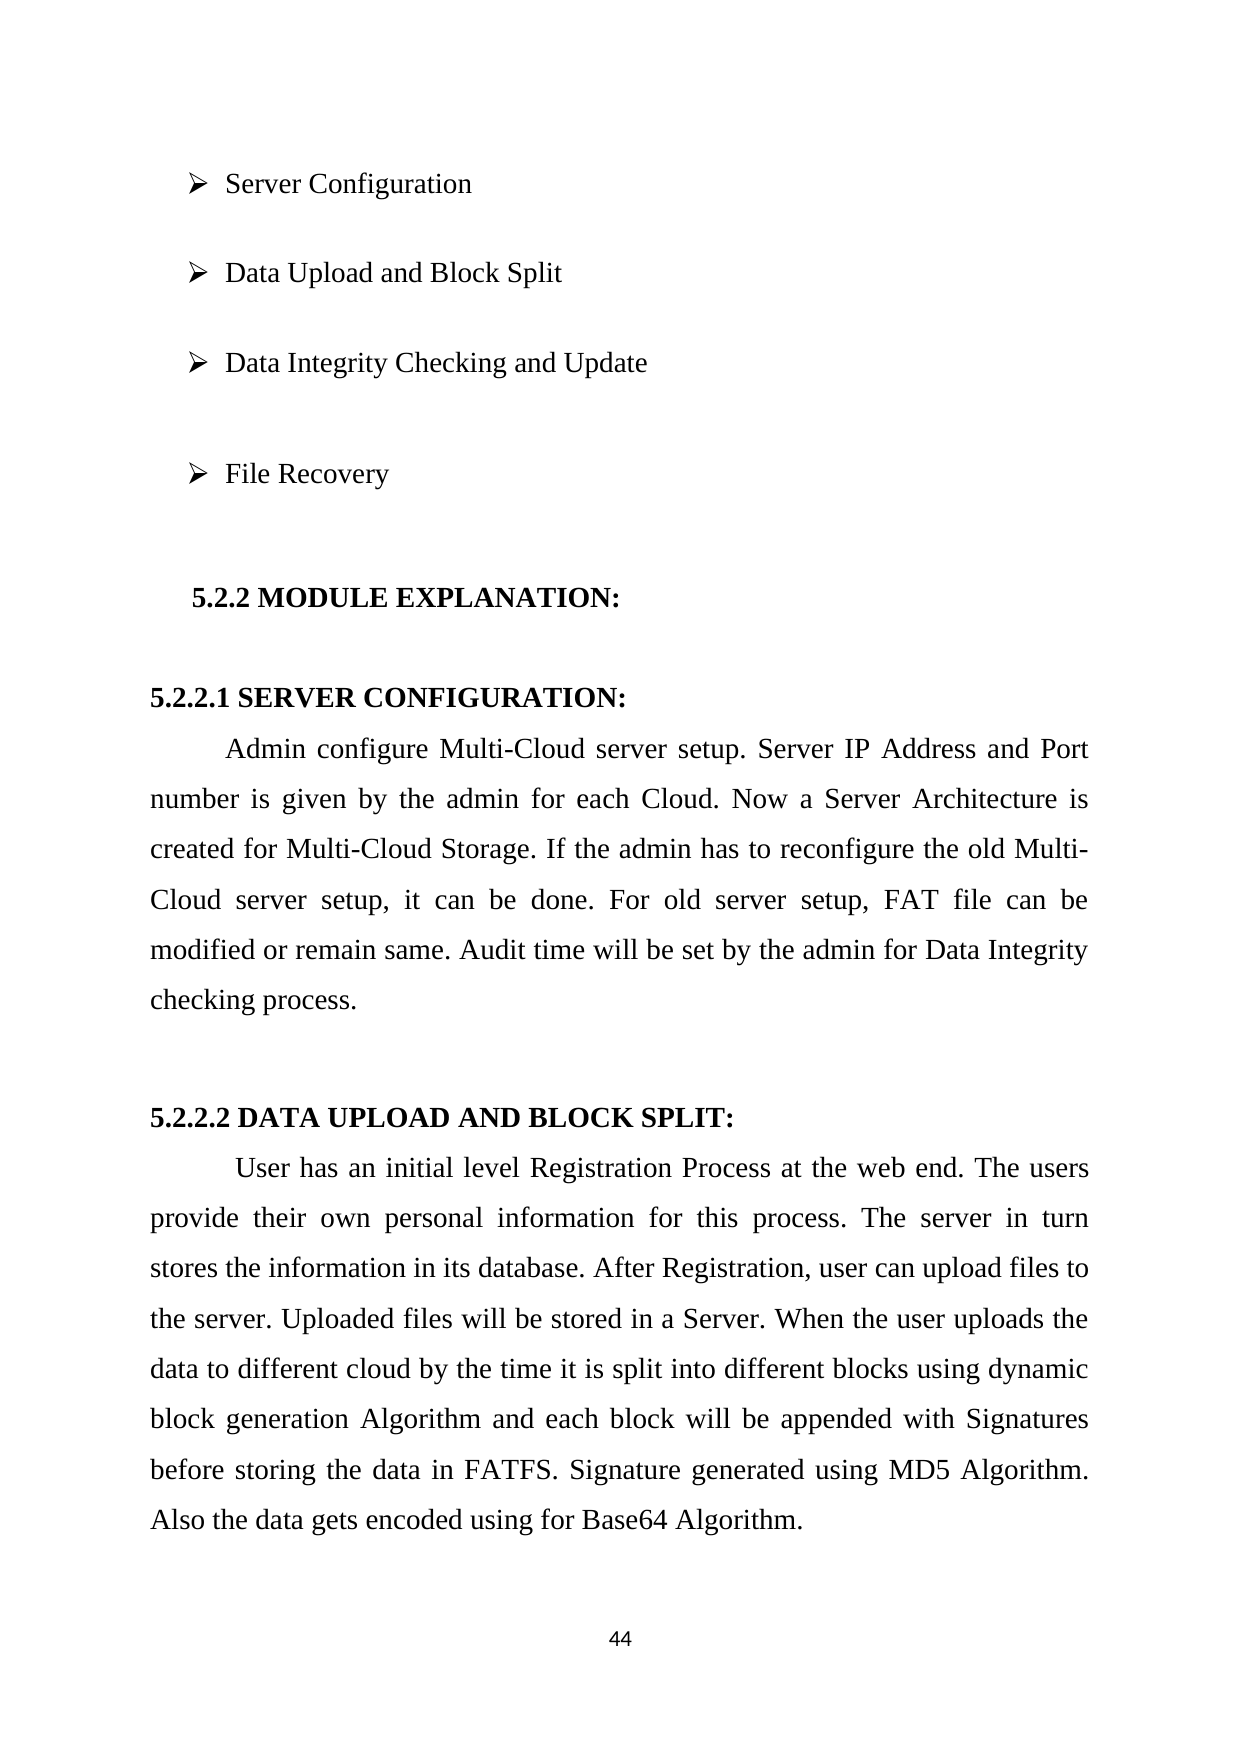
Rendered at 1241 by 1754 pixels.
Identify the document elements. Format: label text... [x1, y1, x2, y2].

text 5.2.2 MODULE EXPLANATION: [75, 580, 1090, 613]
list Data Upload and Block Split [187, 240, 1090, 299]
list Data Integrity Checking and Update [187, 329, 1090, 389]
list File Recovery [187, 440, 1090, 500]
text User has an initial level Registration Process at the web end. The users provide their own personal information for this process. The server in turn stores the information in its database. After Registration, user can upload files to the server. Uploaded files will be stored in a Server. When the user uploads the data to different cloud by the time it is split into different blocks using dynamic block generation Algorithm and each block will be appended with Signatures before storing the data in FATFS. Signature generated using MD5 Algorithm. Also the data gets encoded using for Base64 Algorithm. [150, 1150, 1090, 1536]
text 5.2.2.1 SERVER CONFIGURATION: [150, 681, 1090, 714]
text 5.2.2.2 DATA UPLOAD AND BLOCK SPLIT: [150, 1100, 1090, 1133]
list Server Configuration [187, 150, 1090, 210]
text Admin configure Multi-Cloud server setup. Server IP Address and Port number is given by the admin for each Cloud. Now a Server Architecture is created for Multi-Cloud Storage. If the admin has to reconfigure the old Multi-Cloud server setup, it can be done. For old server setup, FAT file can be modified or remain same. Audit time will be set by the admin for Data Integrity checking process. [150, 731, 1090, 1016]
